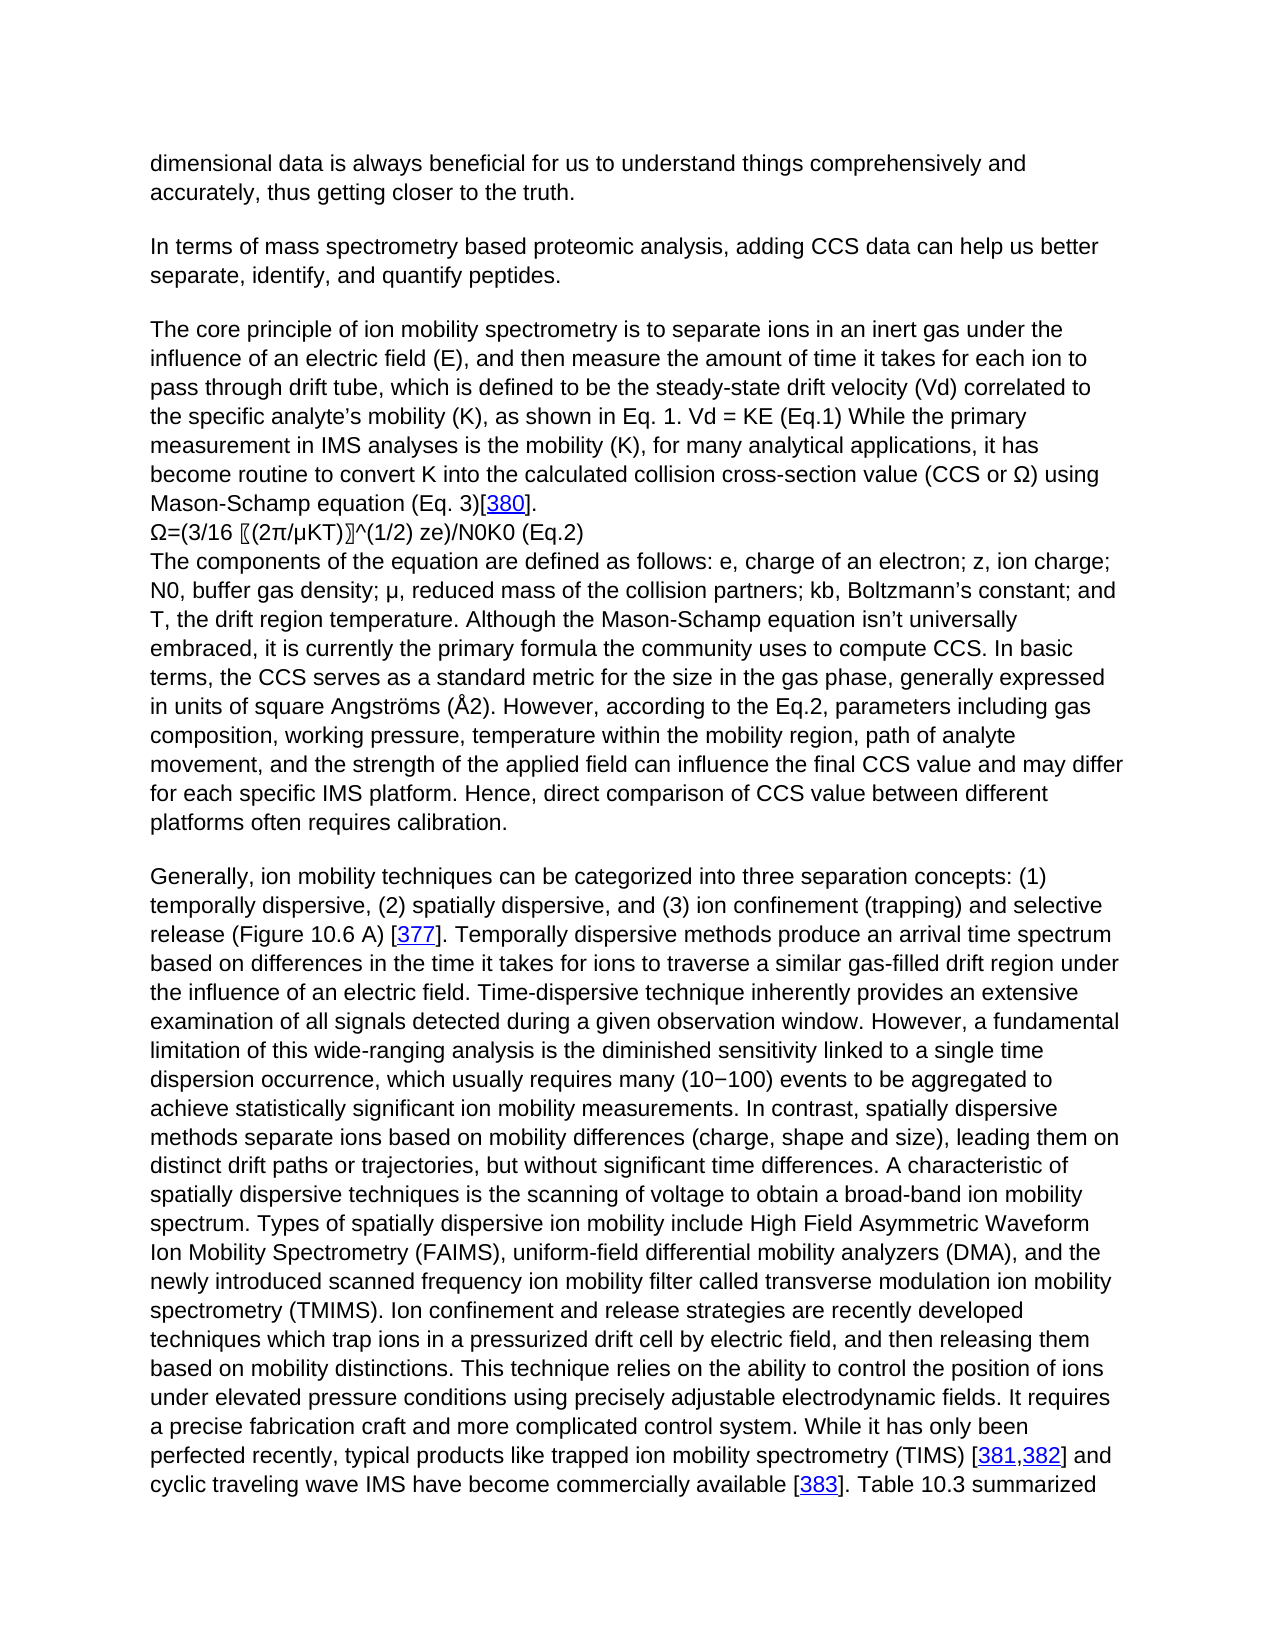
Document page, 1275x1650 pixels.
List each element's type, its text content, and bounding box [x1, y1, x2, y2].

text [150, 863, 1125, 1497]
text In terms of mass spectrometry based proteomic analysis, adding CCS data can help us better separate, identify, and quantify peptides. [150, 233, 1125, 288]
text The core principle of ion mobility spectrometry is to separate ions in an inert gas under the influence of an electric field (E), and then measure the amount of time it takes for each ion to pass through drift tube, which is defined to be the steady-state drift velocity (Vd) correlated to the specific analyte’s mobility (K), as shown in Eq. 1. Vd = KE (Eq.1) While the primary measurement in IMS analyses is the mobility (K), for many analytical applications, it has become routine to convert K into the calculated collision cross-section value (CCS or Ω) using Mason-Schamp equation (Eq. 3)[380]. Ω=(3/16 〖(2π/μKT)〗^(1/2) ze)/N0K0 (Eq.2) The components of the equation are defined as follows: e, charge of an electron; z, ion charge; N0, buffer gas density; μ, reduced mass of the collision partners; kb, Boltzmann’s constant; and T, the drift region temperature. Although the Mason-Schamp equation isn’t universally embraced, it is currently the primary formula the community uses to compute CCS. In basic terms, the CCS serves as a standard metric for the size in the gas phase, generally expressed in units of square Angströms (Å2). However, according to the Eq.2, parameters including gas composition, working pressure, temperature within the mobility region, path of analyte movement, and the strength of the applied field can influence the final CCS value and may differ for each specific IMS platform. Hence, direct comparison of CCS value between different platforms often requires calibration. [150, 316, 1125, 835]
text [150, 150, 1125, 205]
